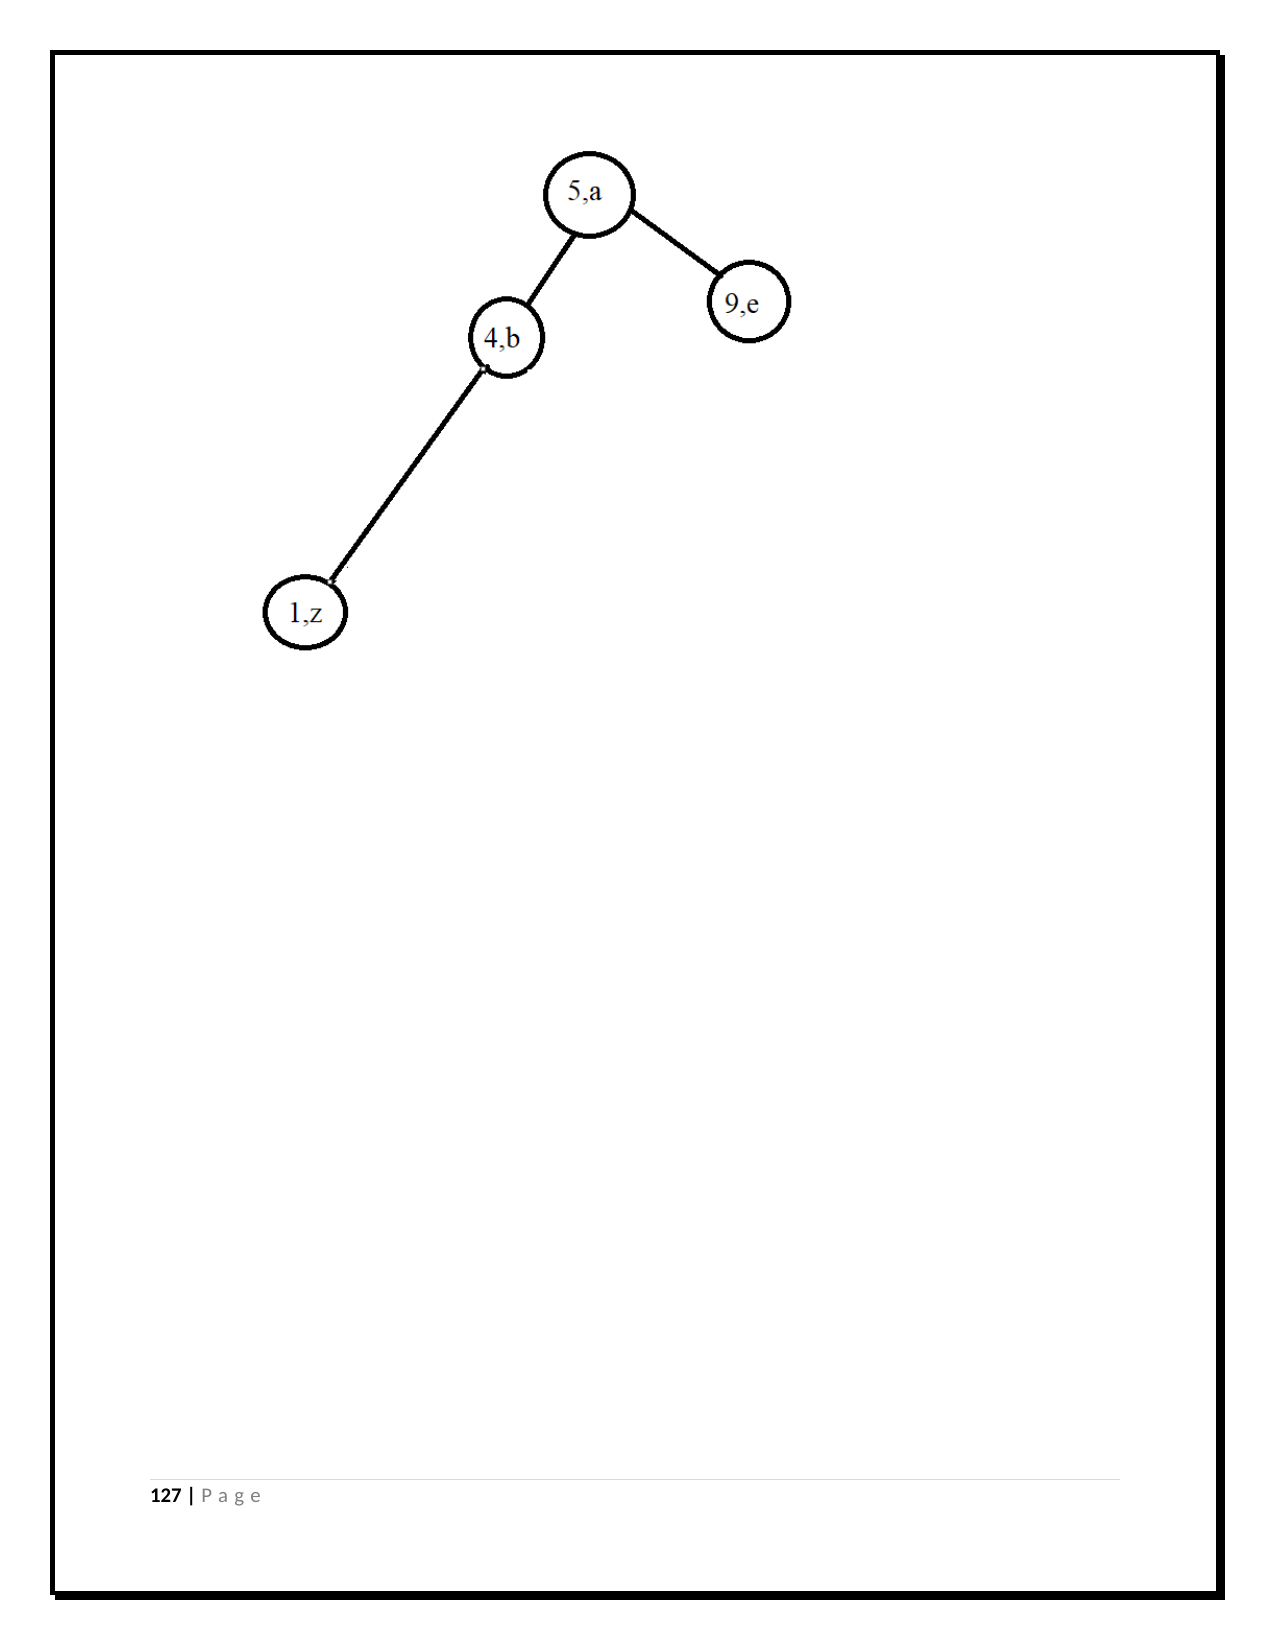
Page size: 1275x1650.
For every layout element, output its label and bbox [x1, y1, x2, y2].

picture [150, 150, 954, 688]
